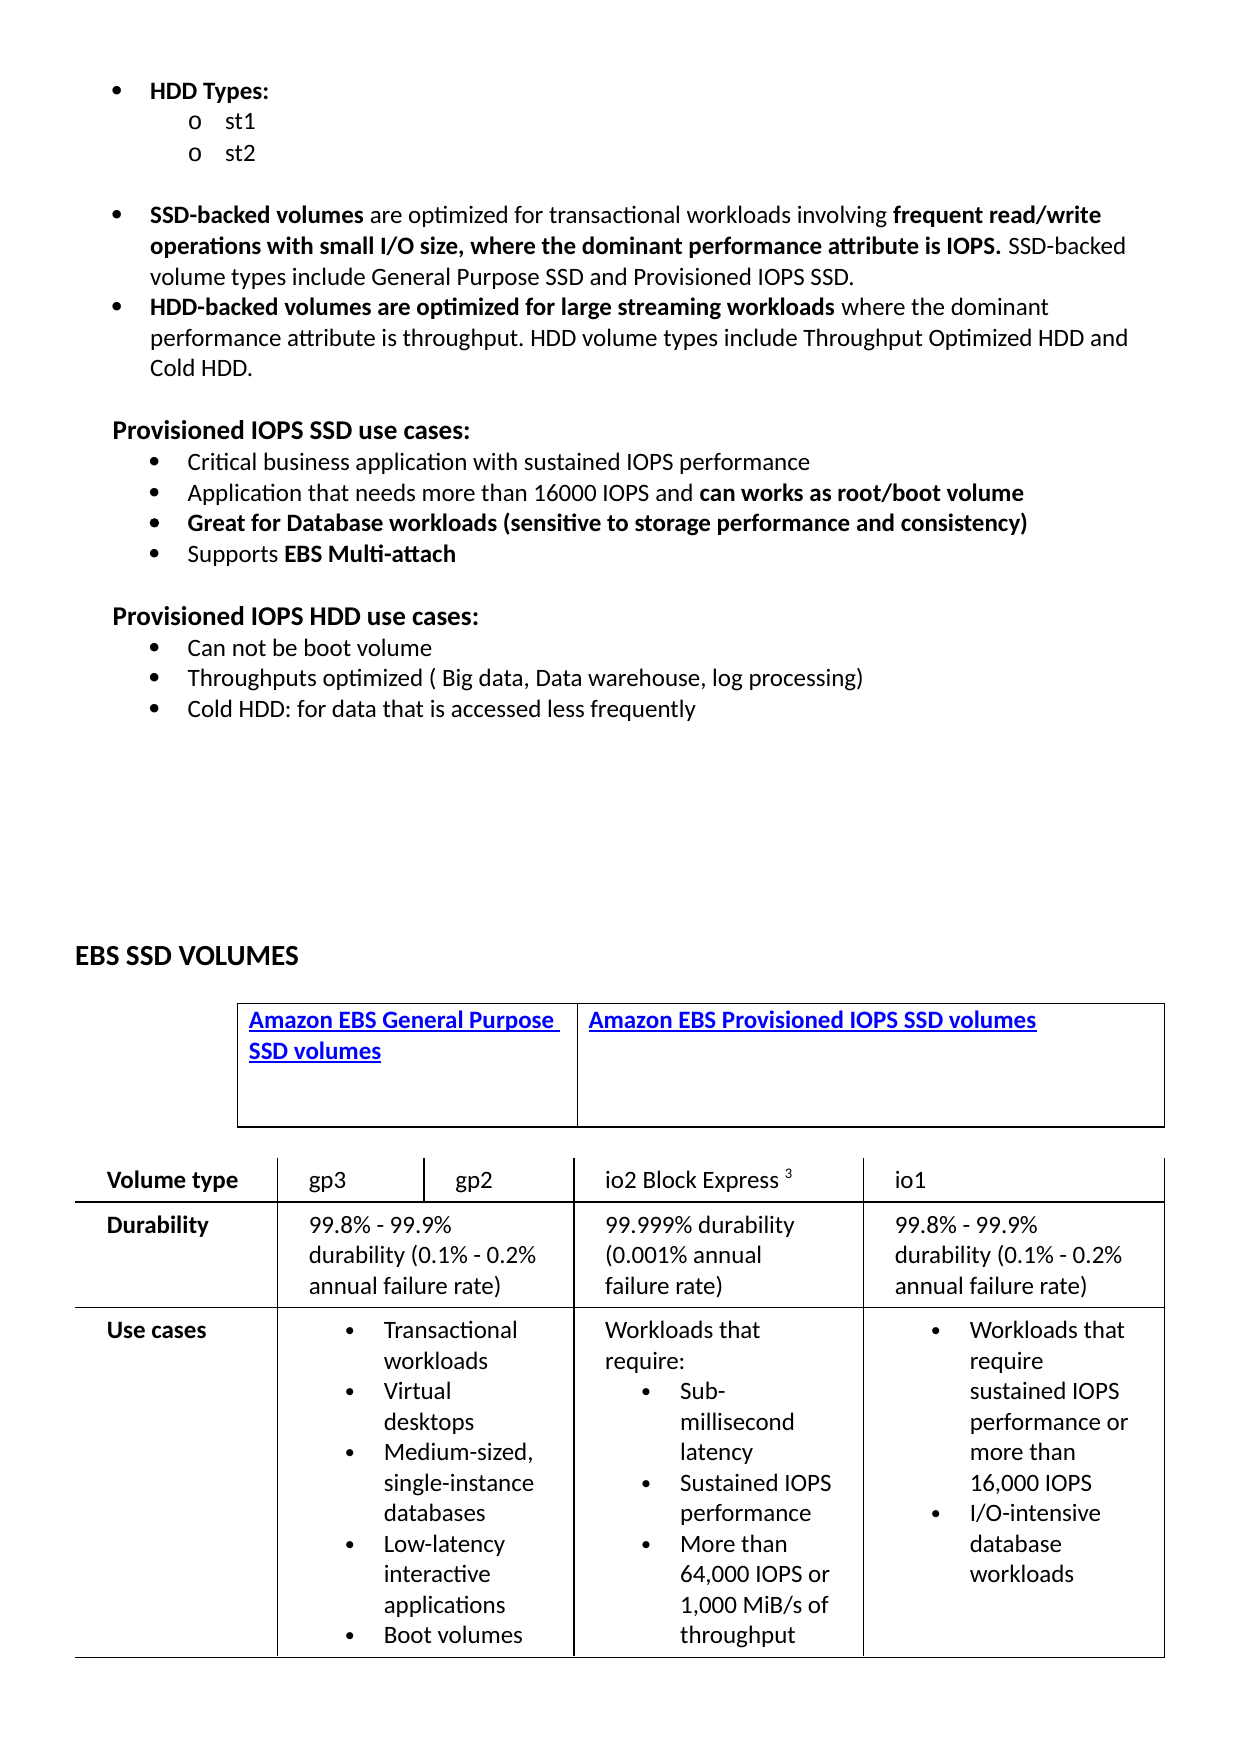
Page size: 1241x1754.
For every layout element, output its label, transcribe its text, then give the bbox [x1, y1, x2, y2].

table_header gp2 [425, 1158, 573, 1201]
list Can not be boot volume [150, 632, 1165, 662]
table_header io2 Block Express 3 [575, 1158, 863, 1201]
list Application that needs more than 16000 IOPS and can works as root/boot volume [150, 477, 1165, 507]
table_header Amazon EBS General Purpose SSD volumes [238, 1004, 577, 1126]
table_cell Use cases [75, 1308, 277, 1656]
list Critical business application with sustained IOPS performance [150, 446, 1165, 477]
text Provisioned IOPS SSD use cases: [112, 413, 1165, 446]
text Provisioned IOPS HDD use cases: [112, 599, 1165, 632]
list st2 [187, 137, 1165, 169]
text EBS SSD VOLUMES [75, 937, 1165, 973]
table_header gp3 [278, 1158, 423, 1201]
list Supports EBS Multi-attach [150, 538, 1165, 568]
table_header Amazon EBS Provisioned IOPS SSD volumes [578, 1004, 1164, 1126]
list Throughputs optimized ( Big data, Data warehouse, log processing) [150, 662, 1165, 693]
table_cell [864, 1308, 1164, 1656]
list st1 [187, 106, 1165, 137]
list Cold HDD: for data that is accessed less frequently [150, 693, 1165, 723]
table_cell 99.8% - 99.9% durability (0.1% - 0.2% annual failure rate) [278, 1203, 573, 1307]
list Great for Database workloads (sensitive to storage performance and consistency) [150, 507, 1165, 538]
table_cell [278, 1308, 573, 1656]
table_header io1 [864, 1158, 1164, 1201]
table_cell 99.999% durability (0.001% annual failure rate) [575, 1203, 863, 1307]
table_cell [575, 1308, 863, 1656]
table_header Volume type [75, 1158, 277, 1201]
list SSD-backed volumes are optimized for transactional workloads involving frequent read/write operations with small I/O size, where the dominant performance attribute is IOPS. SSD-backed volume types include General Purpose SSD and Provisioned IOPS SSD. [112, 199, 1165, 291]
list HDD-backed volumes are optimized for large streaming workloads where the dominant performance attribute is throughput. HDD volume types include Throughput Optimized HDD and Cold HDD. [112, 291, 1165, 383]
table_cell Durability [75, 1203, 277, 1307]
table_cell 99.8% - 99.9% durability (0.1% - 0.2% annual failure rate) [864, 1203, 1164, 1307]
list HDD Types: [112, 75, 1165, 106]
